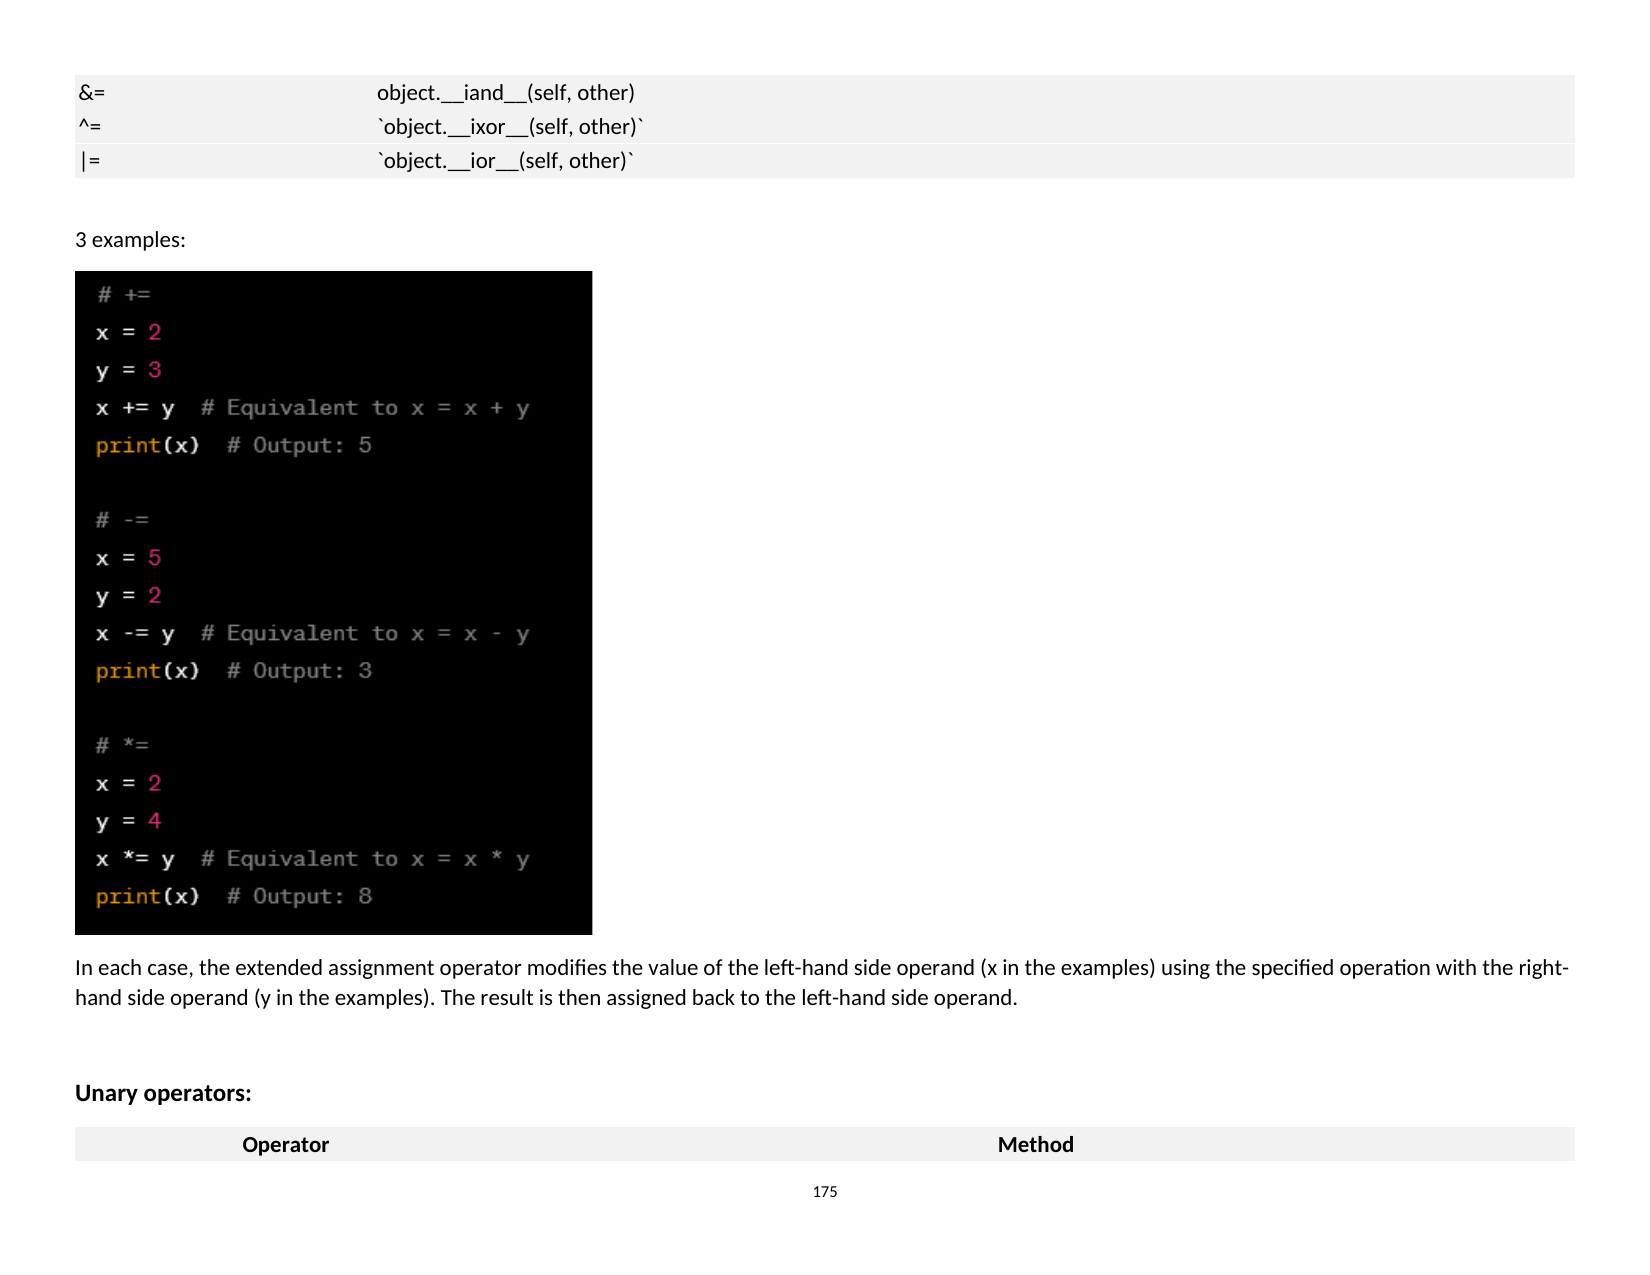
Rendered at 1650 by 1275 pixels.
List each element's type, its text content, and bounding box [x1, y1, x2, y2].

table_header Operator [75, 1127, 497, 1161]
table_cell `object.__ior__(self, other)` [374, 144, 1575, 178]
table_cell `object.__ixor__(self, other)` [374, 109, 1575, 143]
picture [75, 271, 593, 935]
table_header Method [497, 1127, 1575, 1161]
table_cell &= [75, 75, 374, 109]
table_cell ^= [75, 109, 374, 143]
table_cell object.__iand__(self, other) [374, 75, 1575, 109]
text In each case, the extended assignment operator modifies the value of the left-hand side operand (x in the examples) using the specified operation with the right-hand side operand (y in the examples). The result is then assigned back to the left-hand side operand. [75, 953, 1575, 1011]
text Unary operators: [75, 1077, 1575, 1107]
table_cell |= [75, 144, 374, 178]
text 3 examples: [75, 225, 1575, 253]
